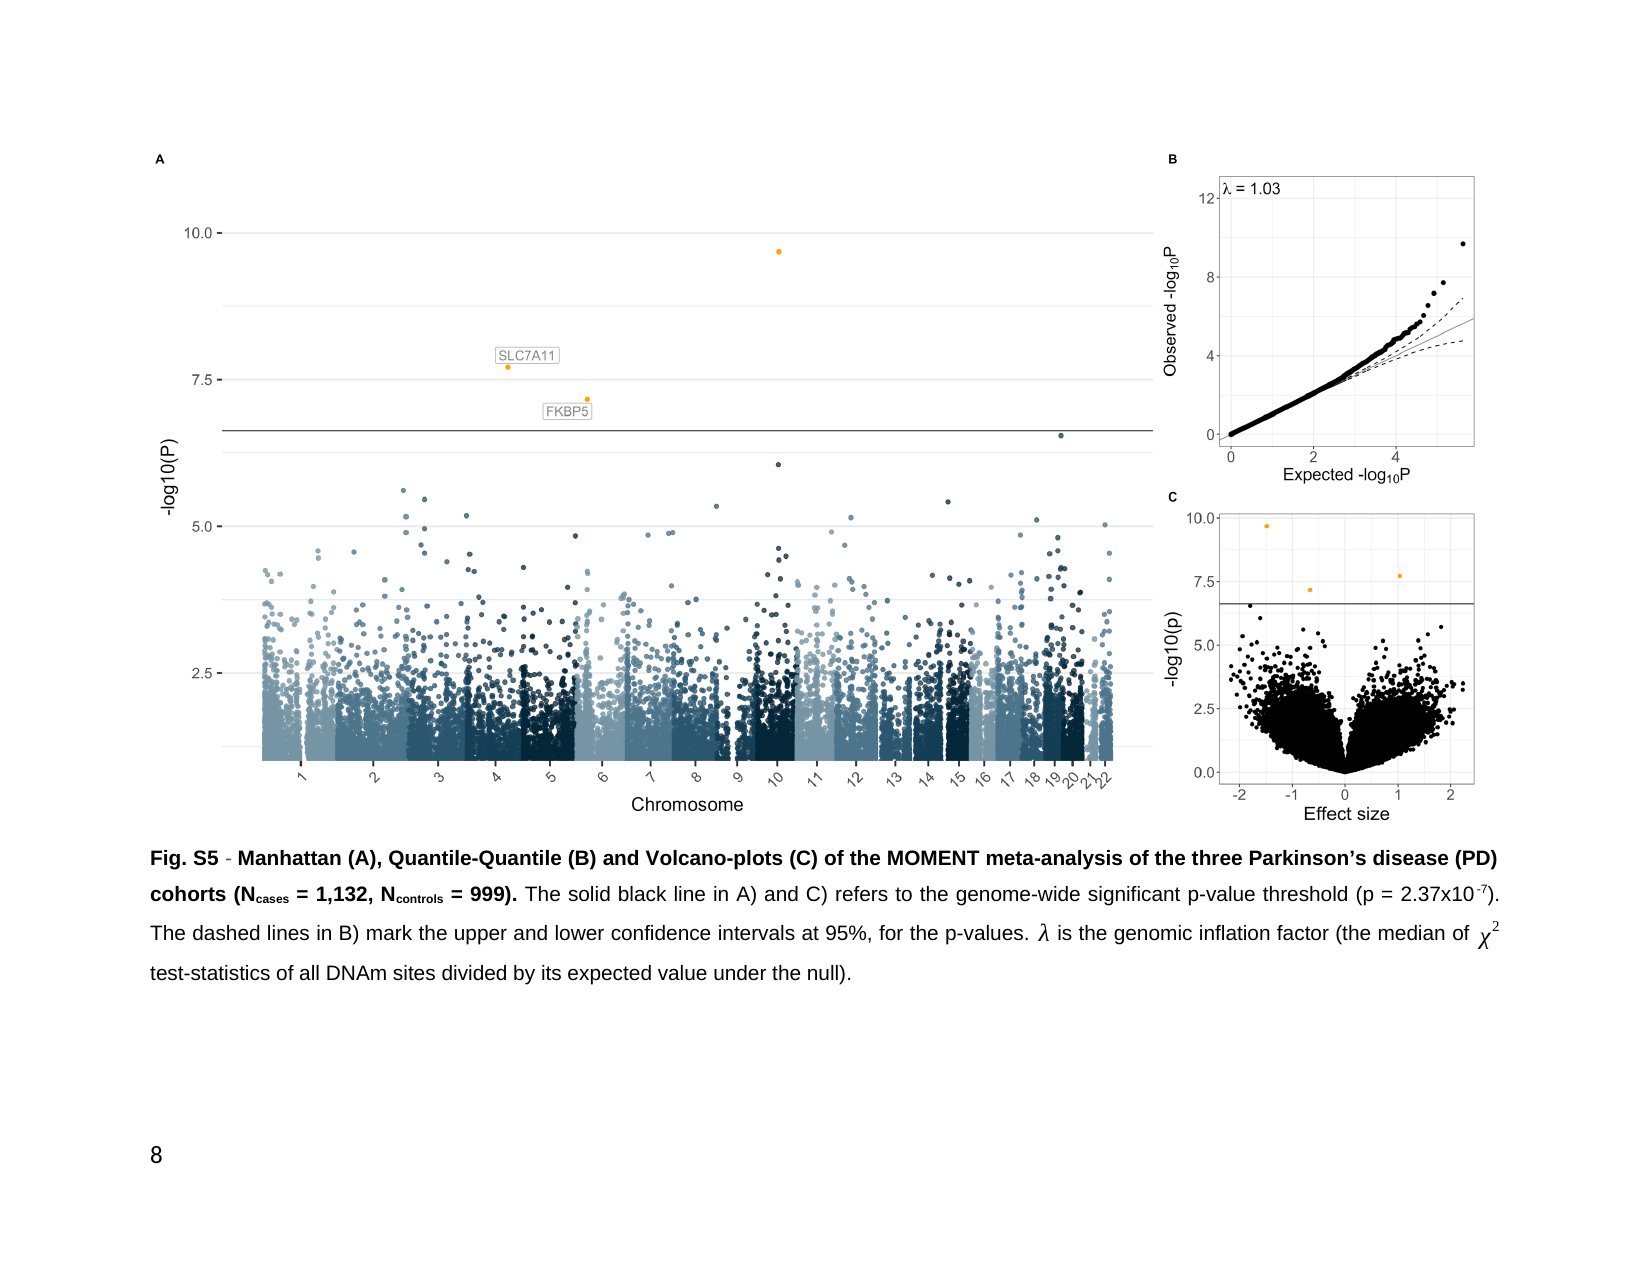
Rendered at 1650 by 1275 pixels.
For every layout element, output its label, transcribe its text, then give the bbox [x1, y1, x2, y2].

text Fig. S5 - Manhattan (A), Quantile-Quantile (B) and Volcano-plots (C) of the MOMENT meta-analysis of the three Parkinson’s disease (PD) cohorts (Ncases = 1,132, Ncontrols = 999). The solid black line in A) and C) refers to the genome-wide significant p-value threshold (p = 2.37x10-7). The dashed lines in B) mark the upper and lower confidence intervals at 95%, for the p-values. is the genomic inflation factor (the median of test-statistics of all DNAm sites divided by its expected value under the null). [150, 846, 1500, 985]
picture [150, 150, 1500, 825]
